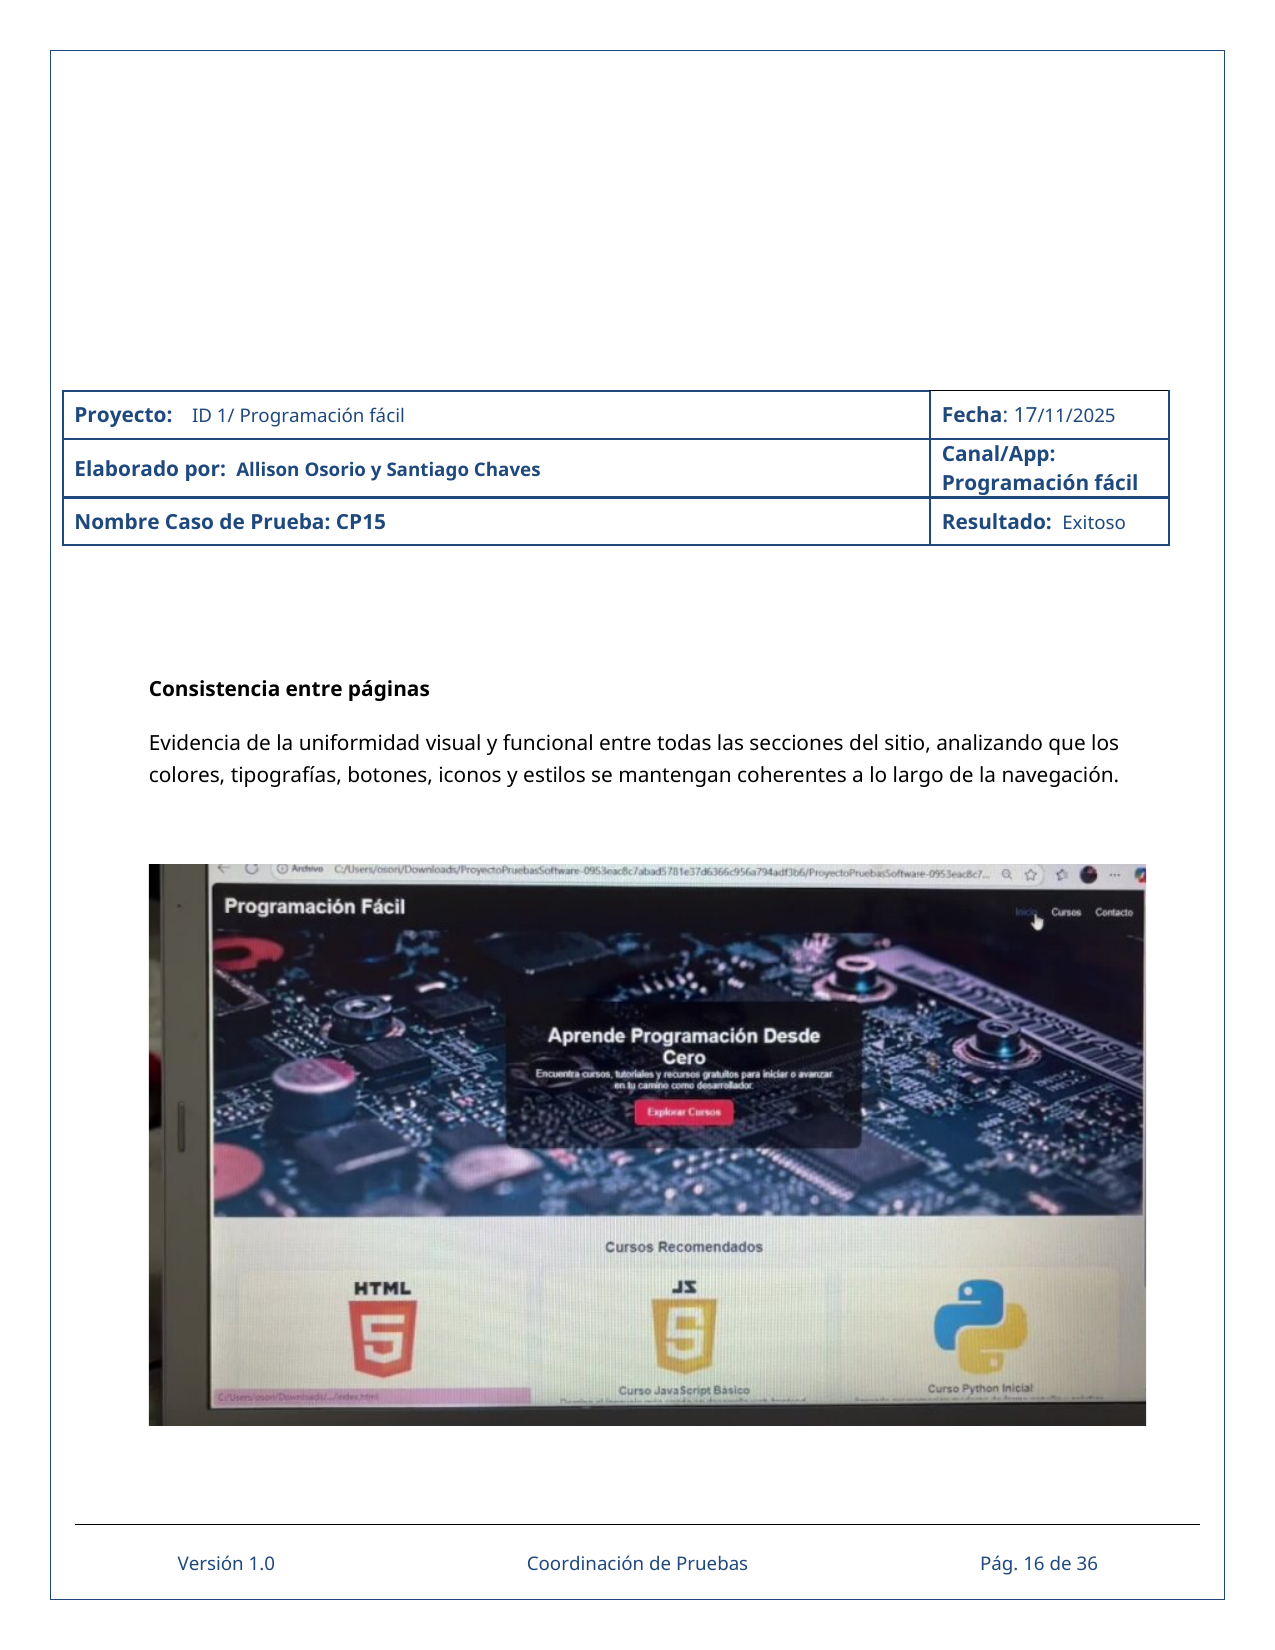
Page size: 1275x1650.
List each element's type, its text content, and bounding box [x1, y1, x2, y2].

text Consistencia entre páginas [75, 674, 1200, 703]
table_cell Nombre Caso de Prueba: CP15 [64, 499, 929, 544]
table_header Proyecto: ID 1/ Programación fácil [64, 392, 929, 437]
table_cell Resultado: Exitoso [931, 499, 1168, 544]
table_cell Canal/App: Programación fácil [931, 440, 1168, 496]
table_header Fecha: 17/11/2025 [931, 391, 1168, 437]
text Evidencia de la uniformidad visual y funcional entre todas las secciones del sitio, analizando que los colores, tipografías, botones, iconos y estilos se mantengan coherentes a lo largo de la navegación. [149, 728, 1200, 789]
table_cell Elaborado por: Allison Osorio y Santiago Chaves [64, 440, 929, 496]
